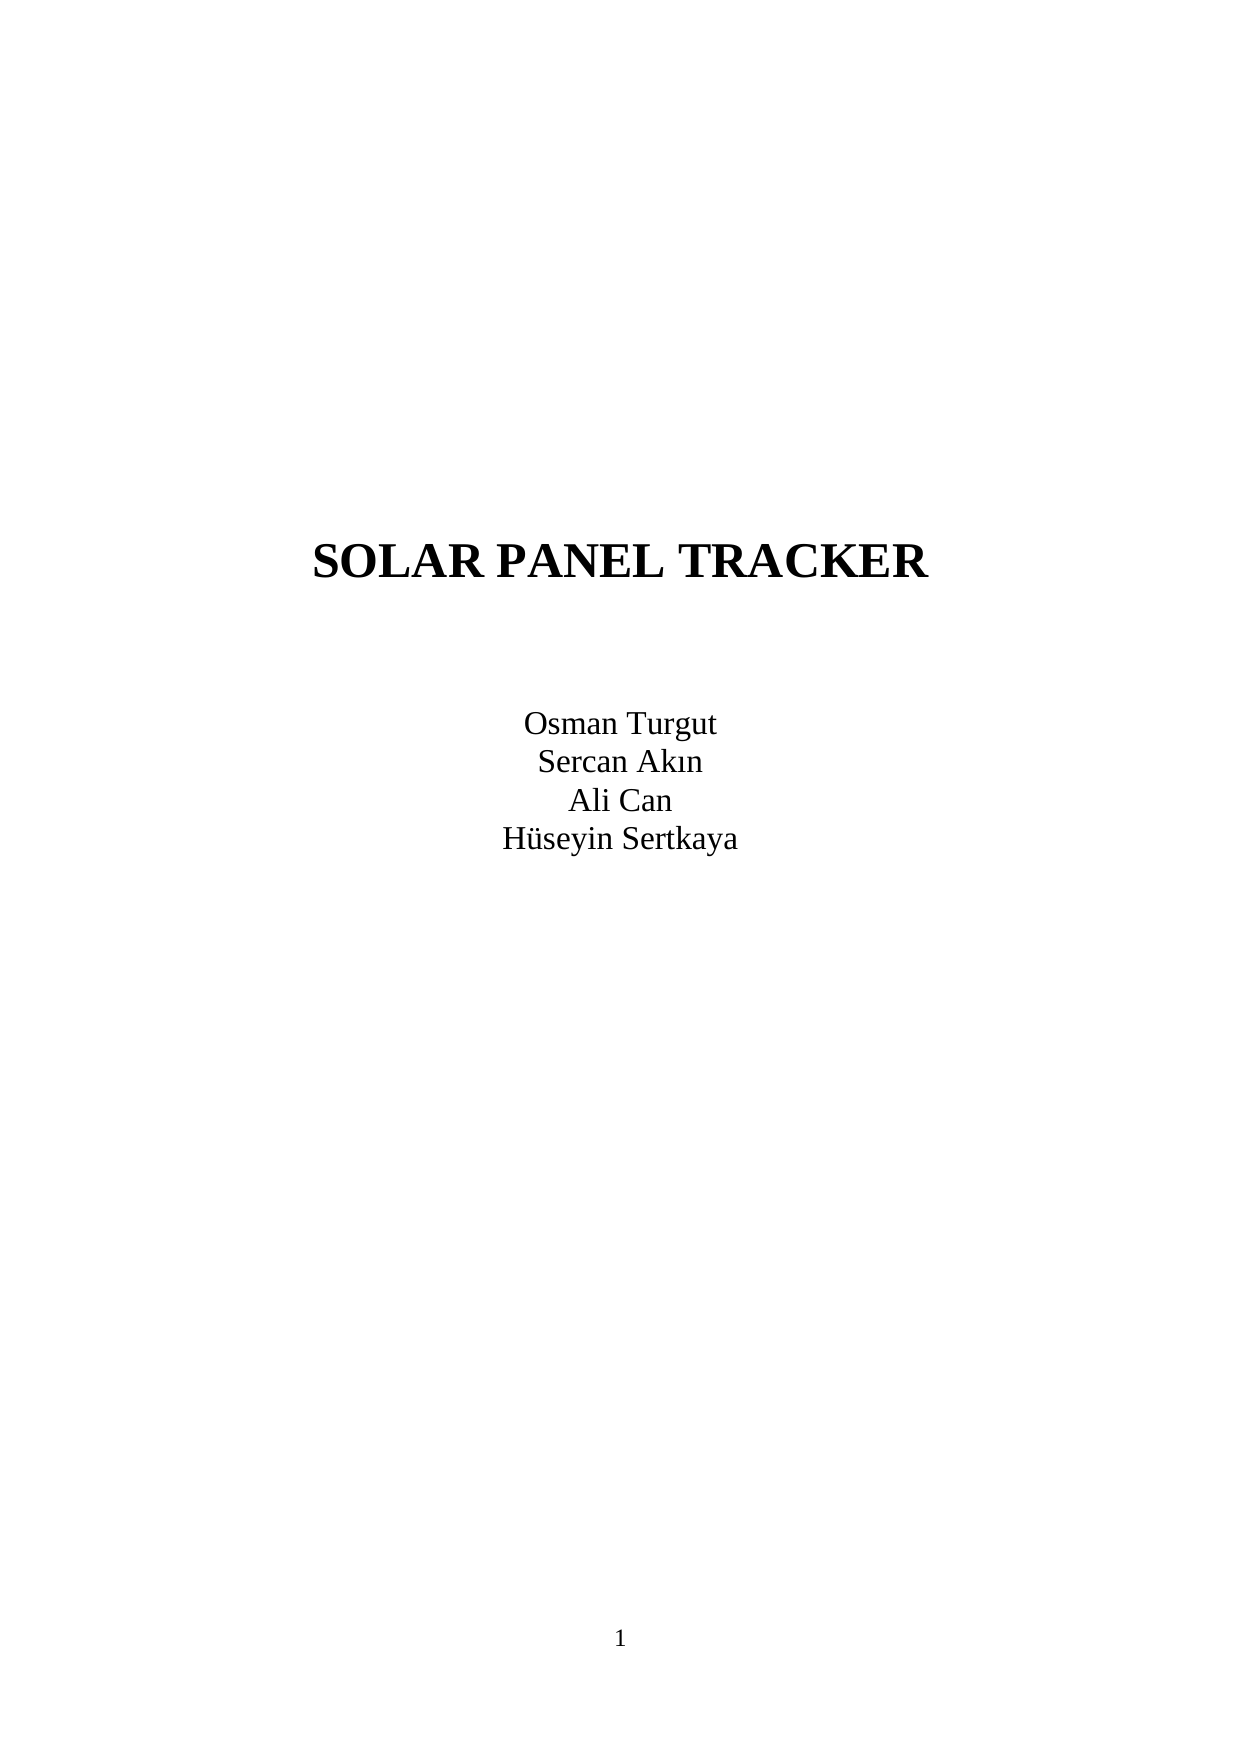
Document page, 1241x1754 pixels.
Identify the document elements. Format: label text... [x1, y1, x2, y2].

text Osman Turgut [148, 703, 1093, 742]
text Sercan Akın [148, 742, 1093, 780]
text Hüseyin Sertkaya [148, 818, 1093, 857]
text SOLAR PANEL TRACKER [148, 531, 1093, 588]
text Ali Can [148, 780, 1093, 818]
